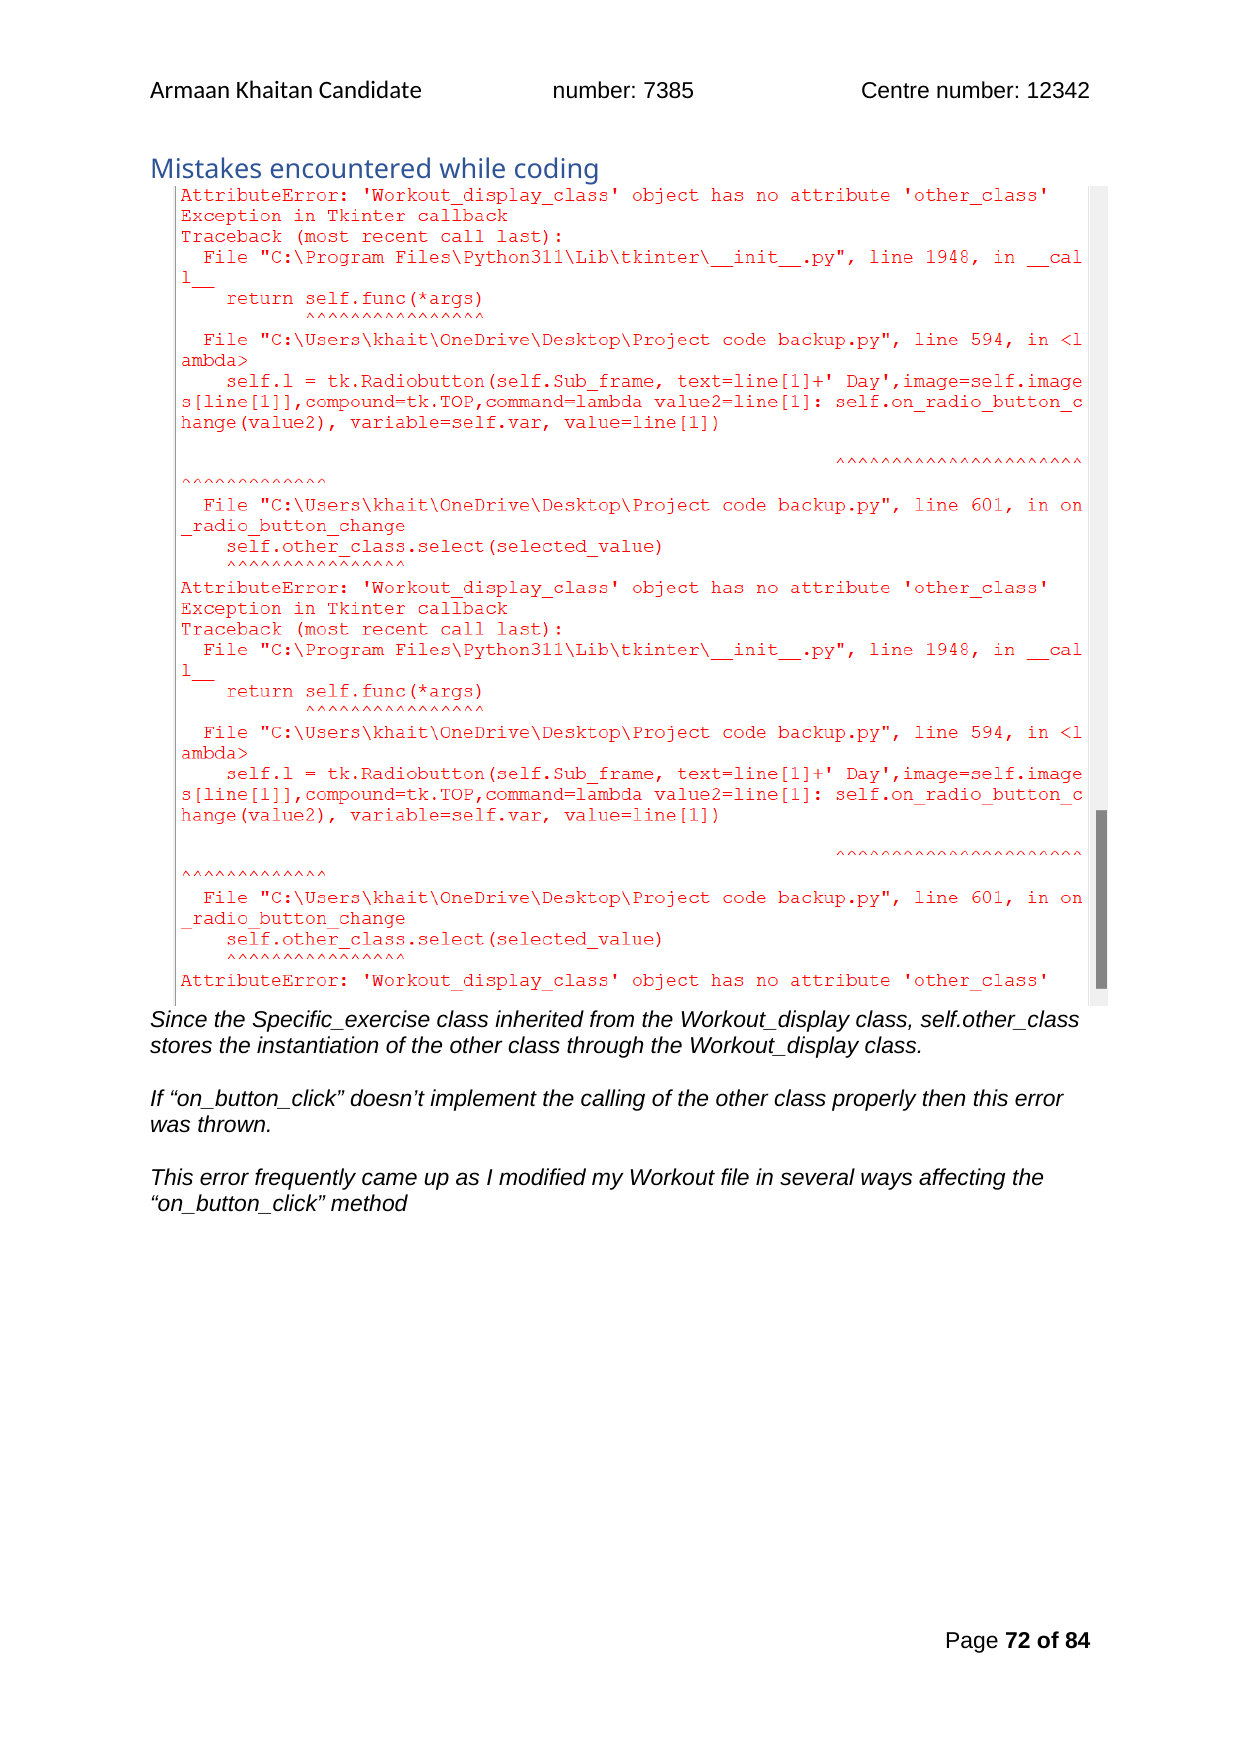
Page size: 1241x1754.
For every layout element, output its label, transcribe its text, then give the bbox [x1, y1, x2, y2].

text Since the Specific_exercise class inherited from the Workout_display class, self.other_class stores the instantiation of the other class through the Workout_display class. [150, 1006, 1090, 1058]
text This error frequently came up as I modified my Workout file in several ways affecting the “on_button_click” method [150, 1164, 1090, 1216]
subtitle Mistakes encountered while coding [150, 150, 1090, 187]
text If “on_button_click” doesn’t implement the calling of the other class properly then this error was thrown. [150, 1085, 1090, 1137]
